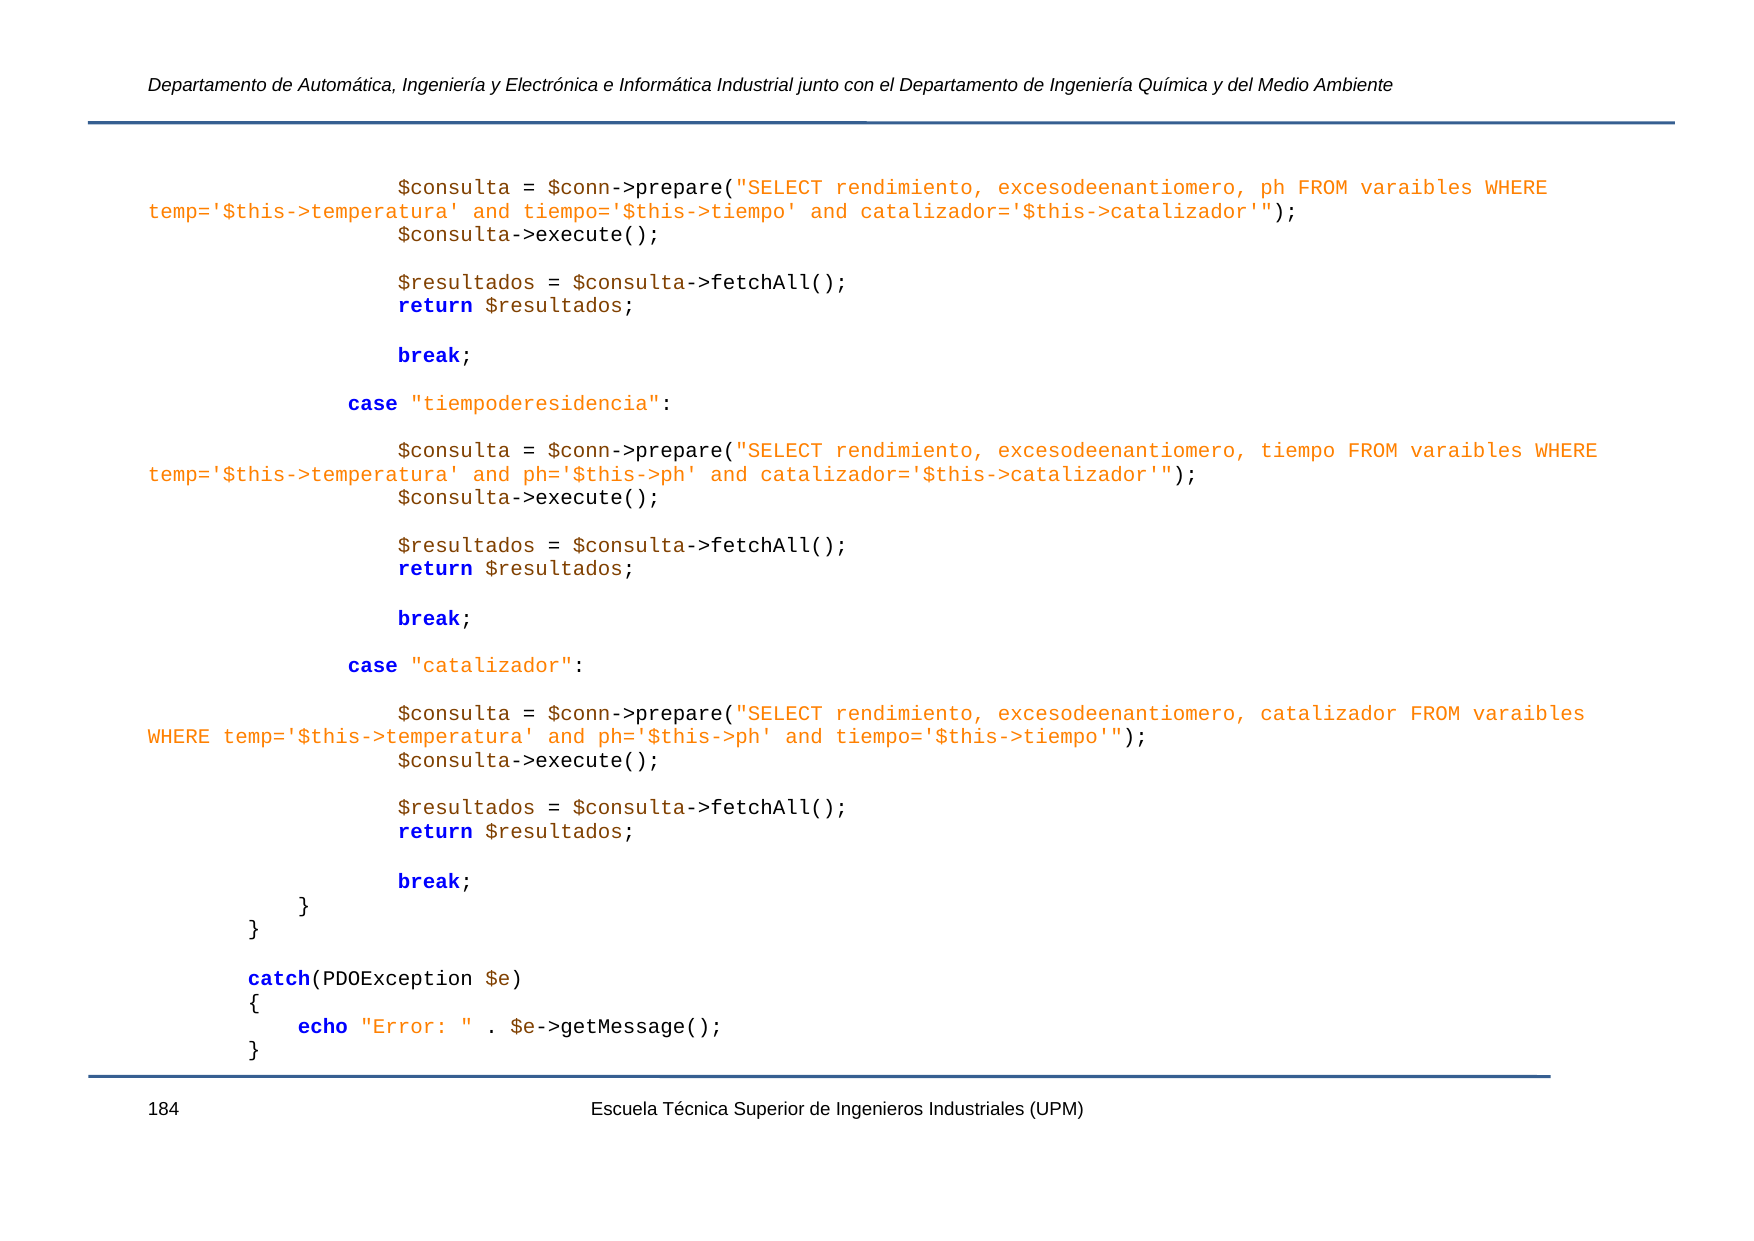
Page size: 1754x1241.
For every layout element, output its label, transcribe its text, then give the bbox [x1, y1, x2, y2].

text $resultados = $consulta->fetchAll(); [148, 272, 1606, 295]
text } [148, 918, 1606, 942]
text } [148, 1039, 1606, 1063]
text $resultados = $consulta->fetchAll(); [148, 797, 1606, 821]
text case "tiempoderesidencia": [148, 393, 1606, 416]
text $consulta->execute(); [148, 750, 1606, 774]
text catch(PDOException $e) [148, 968, 1606, 992]
text break; [148, 608, 1606, 632]
text break; [148, 871, 1606, 895]
text $consulta = $conn->prepare("SELECT rendimiento, excesodeenantiomero, tiempo FROM varaibles WHERE temp='$this->temperatura' and ph='$this->ph' and catalizador='$this->catalizador'"); [148, 440, 1606, 487]
text return $resultados; [148, 295, 1606, 319]
text $consulta = $conn->prepare("SELECT rendimiento, excesodeenantiomero, catalizador FROM varaibles WHERE temp='$this->temperatura' and ph='$this->ph' and tiempo='$this->tiempo'"); [148, 703, 1606, 750]
text $consulta->execute(); [148, 487, 1606, 511]
text return $resultados; [148, 558, 1606, 582]
text break; [148, 345, 1606, 369]
text return $resultados; [148, 821, 1606, 845]
text $resultados = $consulta->fetchAll(); [148, 534, 1606, 558]
text } [148, 895, 1606, 918]
text echo "Error: " . $e->getMessage(); [148, 1016, 1606, 1039]
text $consulta->execute(); [148, 224, 1606, 248]
text { [148, 992, 1606, 1016]
text case "catalizador": [148, 656, 1606, 679]
text $consulta = $conn->prepare("SELECT rendimiento, excesodeenantiomero, ph FROM varaibles WHERE temp='$this->temperatura' and tiempo='$this->tiempo' and catalizador='$this->catalizador'"); [148, 177, 1606, 224]
